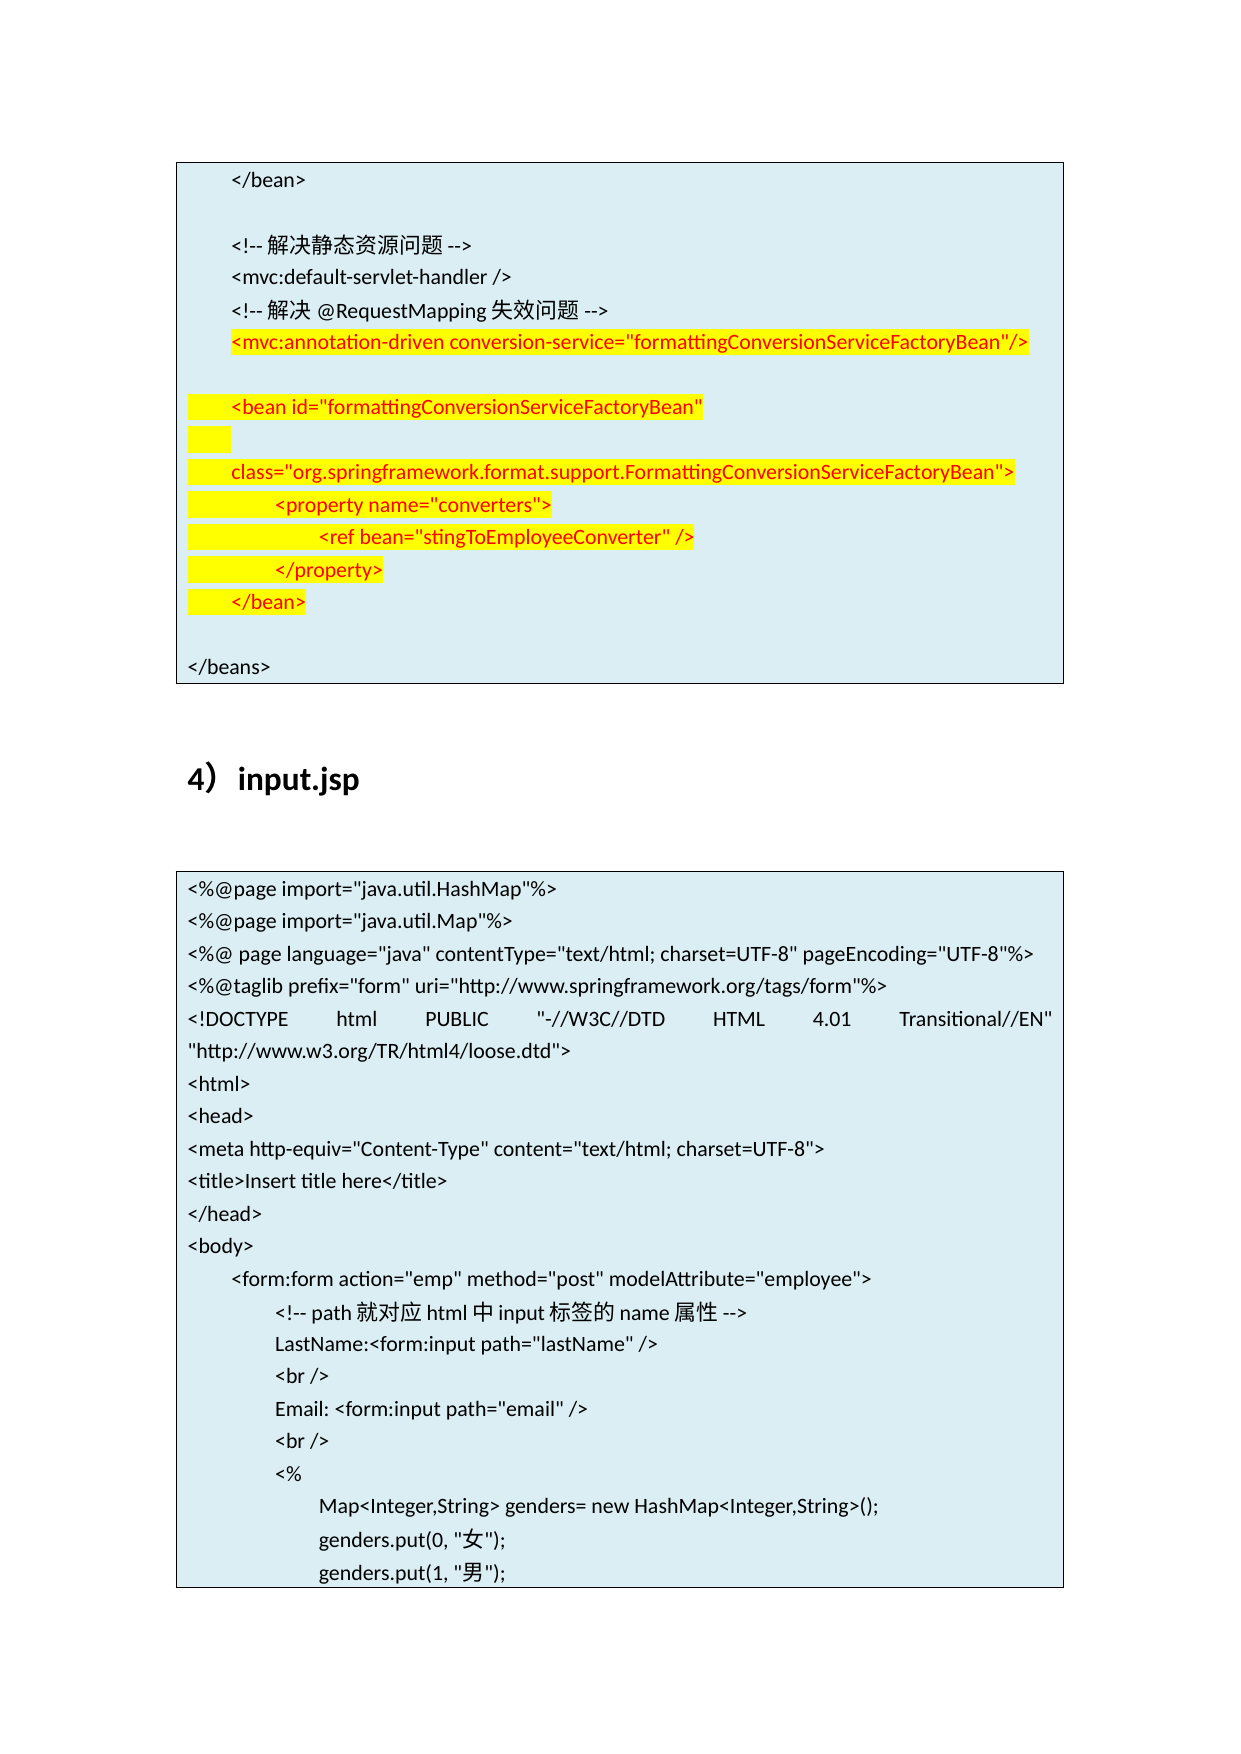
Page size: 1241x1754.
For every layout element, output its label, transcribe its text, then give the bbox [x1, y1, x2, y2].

subtitle 4）input.jsp [187, 744, 1053, 809]
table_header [177, 163, 1063, 683]
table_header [177, 872, 1063, 1587]
